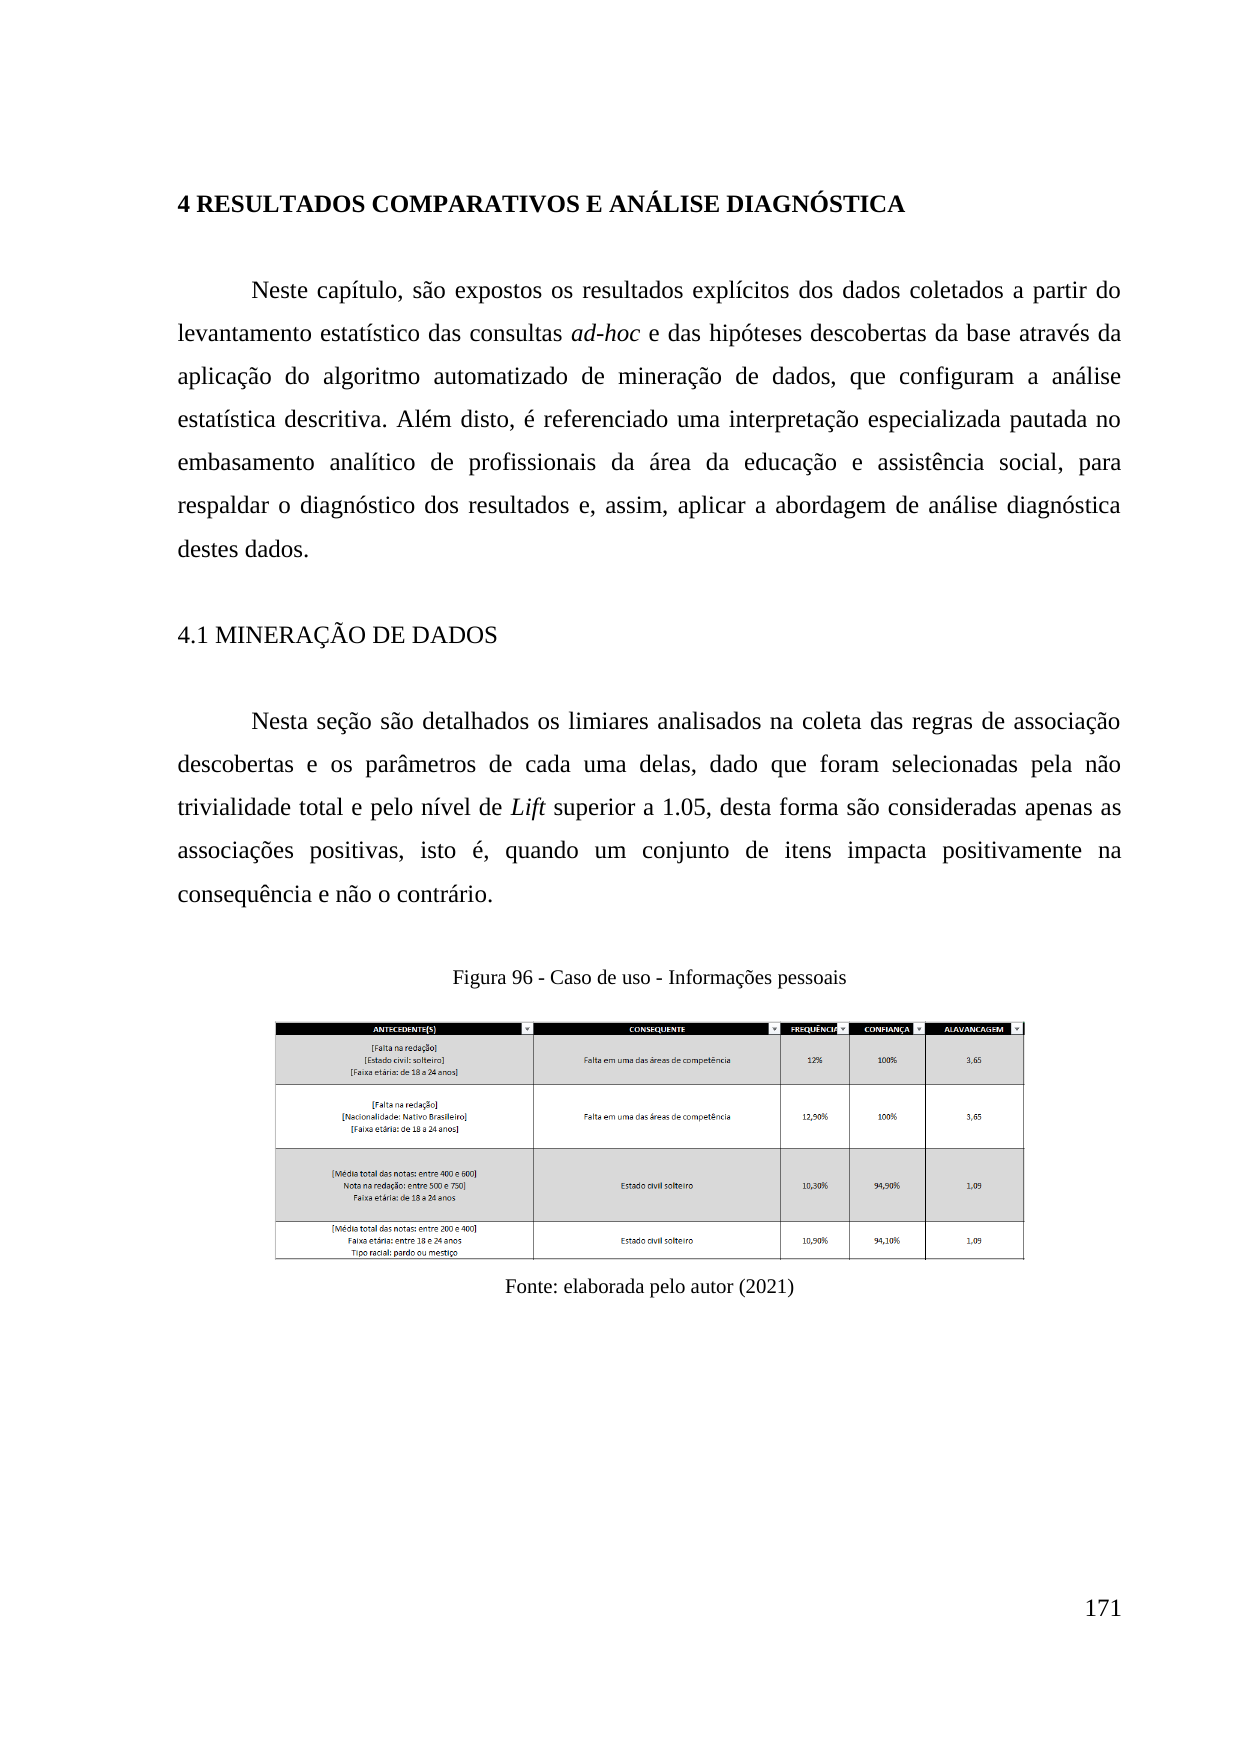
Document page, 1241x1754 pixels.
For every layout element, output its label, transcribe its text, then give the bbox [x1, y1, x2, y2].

text Nesta seção são detalhados os limiares analisados na coleta das regras de associação descobertas e os parâmetros de cada uma delas, dado que foram selecionadas pela não trivialidade total e pelo nível de Lift superior a 1.05, desta forma são consideradas apenas as associações positivas, isto é, quando um conjunto de itens impacta positivamente na consequência e não o contrário. [177, 706, 1122, 907]
text Neste capítulo, são expostos os resultados explícitos dos dados coletados a partir do levantamento estatístico das consultas ad-hoc e das hipóteses descobertas da base através da aplicação do algoritmo automatizado de mineração de dados, que configuram a análise estatística descritiva. Além disto, é referenciado uma interpretação especializada pautada no embasamento analítico de profissionais da área da educação e assistência social, para respaldar o diagnóstico dos resultados e, assim, aplicar a abordagem de análise diagnóstica destes dados. [177, 275, 1122, 562]
text Figura 96 - Caso de uso - Informações pessoais [177, 965, 1122, 989]
text Fonte: elaborada pelo autor (2021) [177, 1274, 1122, 1298]
subtitle 4 RESULTADOS COMPARATIVOS E ANÁLISE DIAGNÓSTICA [177, 189, 1122, 217]
picture [274, 1021, 1025, 1260]
subtitle 4.1 MINERAÇÃO DE DADOS [177, 620, 1122, 649]
